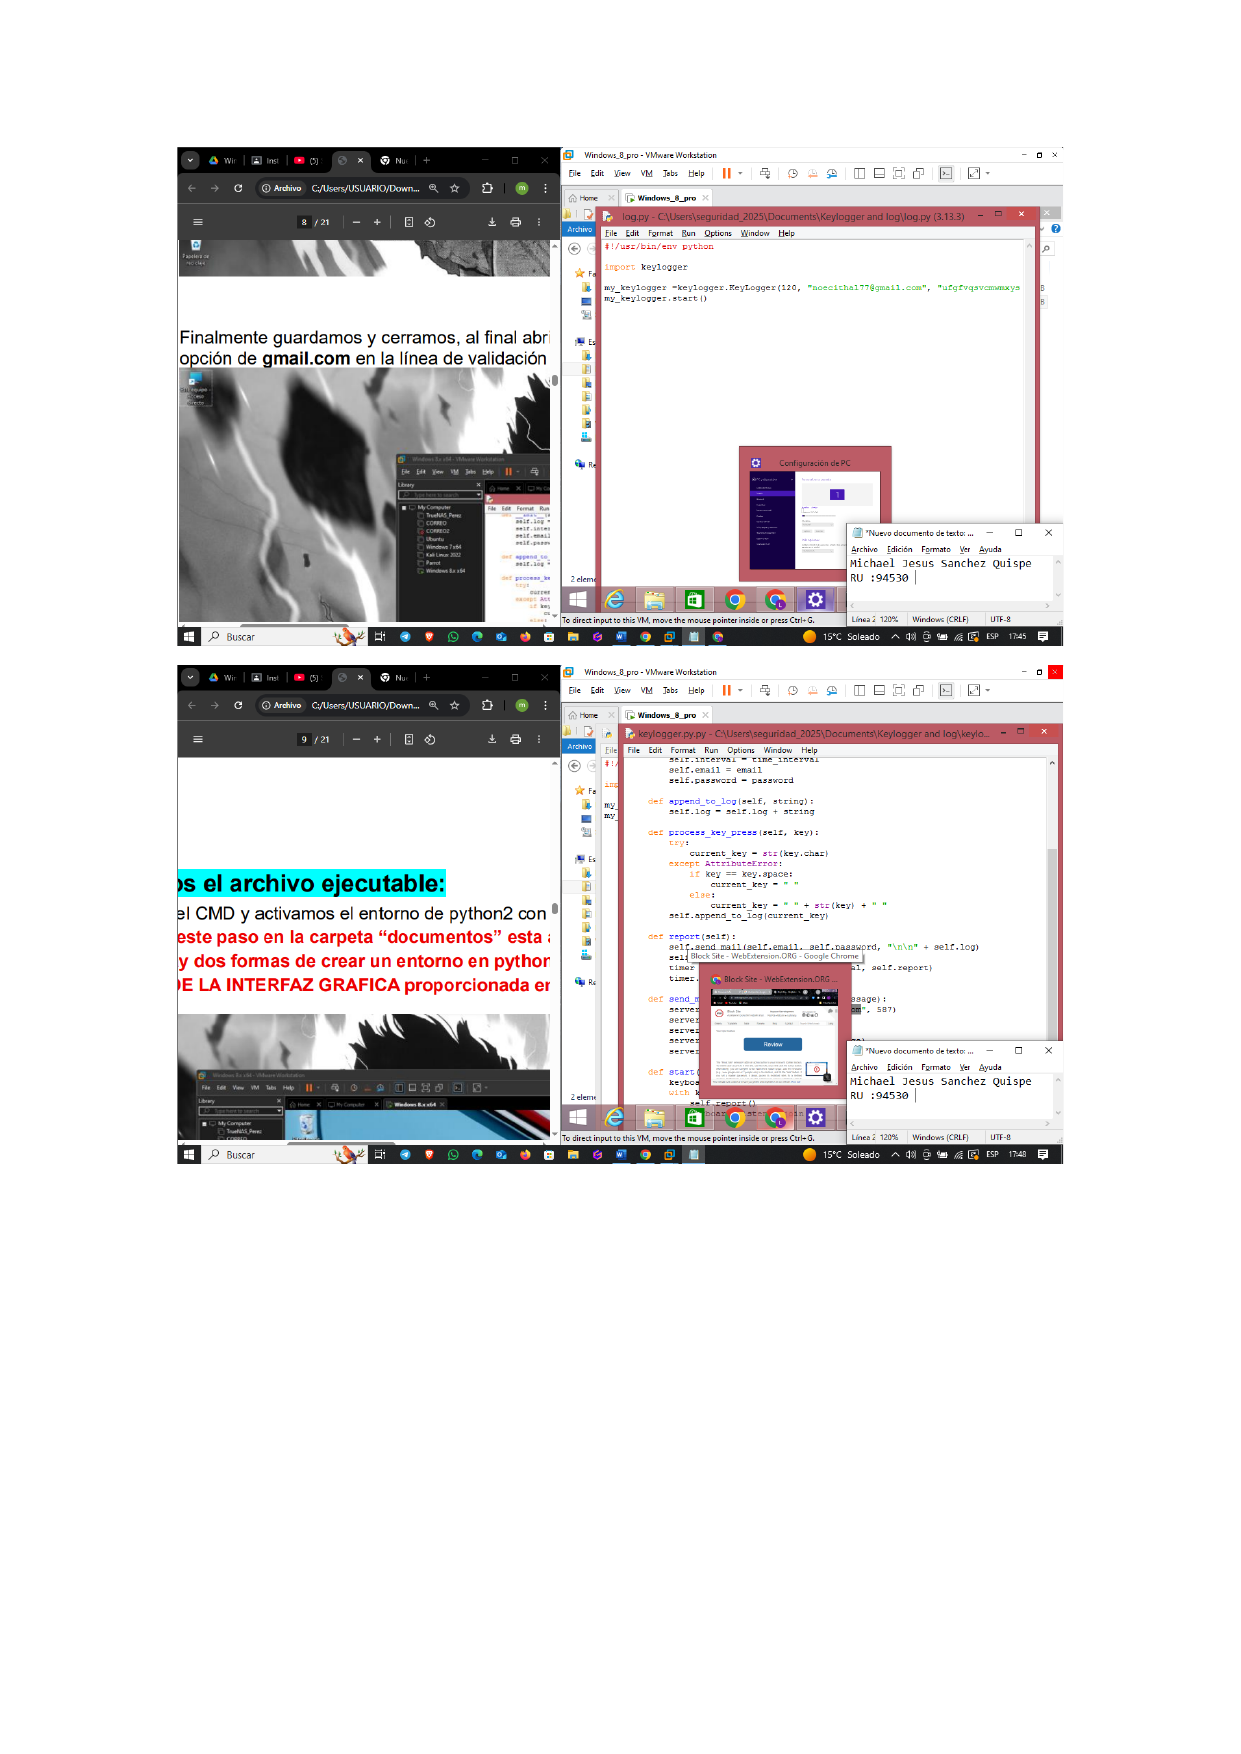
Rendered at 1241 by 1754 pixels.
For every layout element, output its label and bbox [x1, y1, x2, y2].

picture [177, 665, 1064, 1164]
picture [177, 147, 1064, 646]
